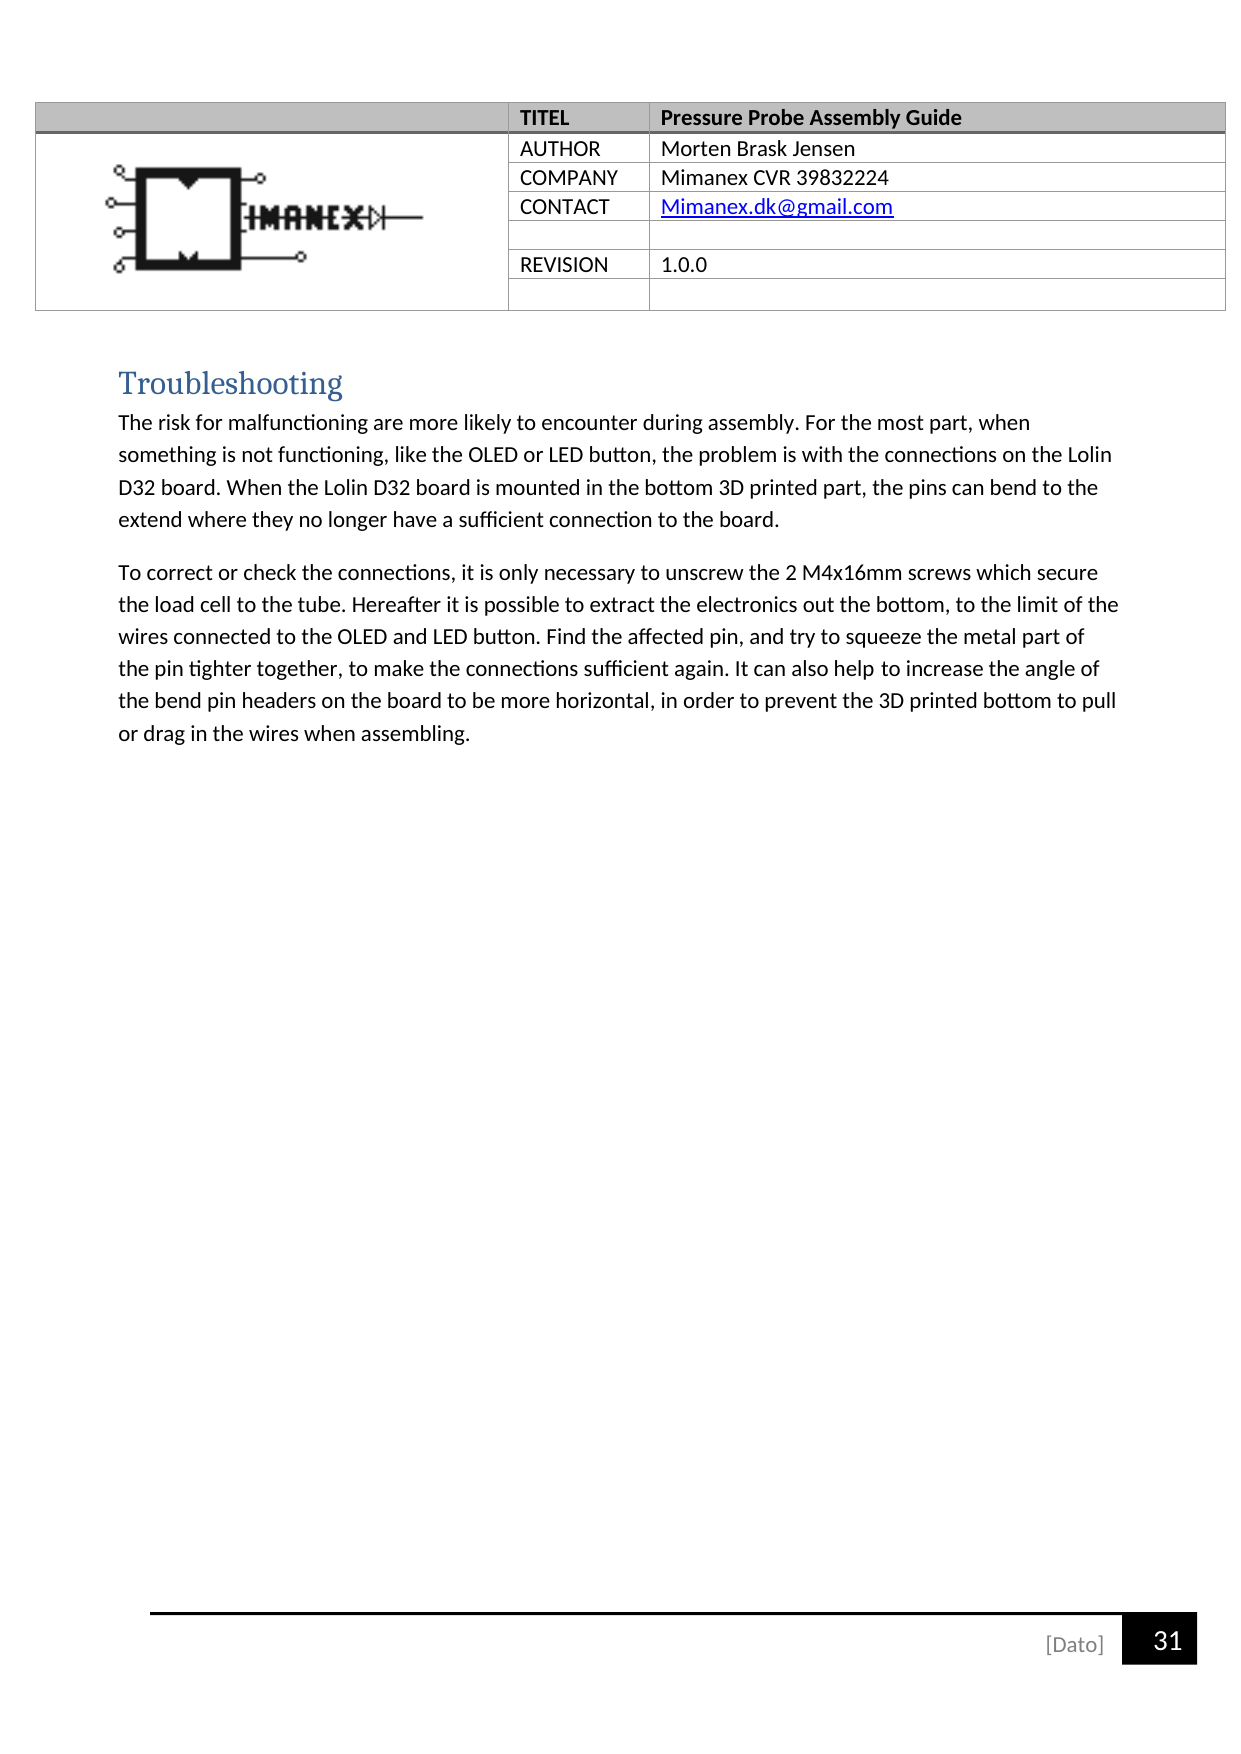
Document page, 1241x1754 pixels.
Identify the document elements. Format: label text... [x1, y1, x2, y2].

text To correct or check the connections, it is only necessary to unscrew the 2 M4x16mm screws which secure the load cell to the tube. Hereafter it is possible to extract the electronics out the bottom, to the limit of the wires connected to the OLED and LED button. Find the affected pin, and try to squeeze the metal part of the pin tighter together, to make the connections sufficient again. It can also help to increase the angle of the bend pin headers on the board to be more horizontal, in order to prevent the 3D printed bottom to pull or drag in the wires when assembling. [118, 558, 1122, 747]
subtitle Troubleshooting [118, 364, 1122, 402]
picture [93, 136, 437, 304]
text The risk for malfunctioning are more likely to encounter during assembly. For the most part, when something is not functioning, like the OLED or LED button, the problem is with the connections on the Lolin D32 board. When the Lolin D32 board is mounted in the bottom 3D printed part, the pins can bend to the extend where they no longer have a sufficient connection to the board. [118, 408, 1122, 533]
